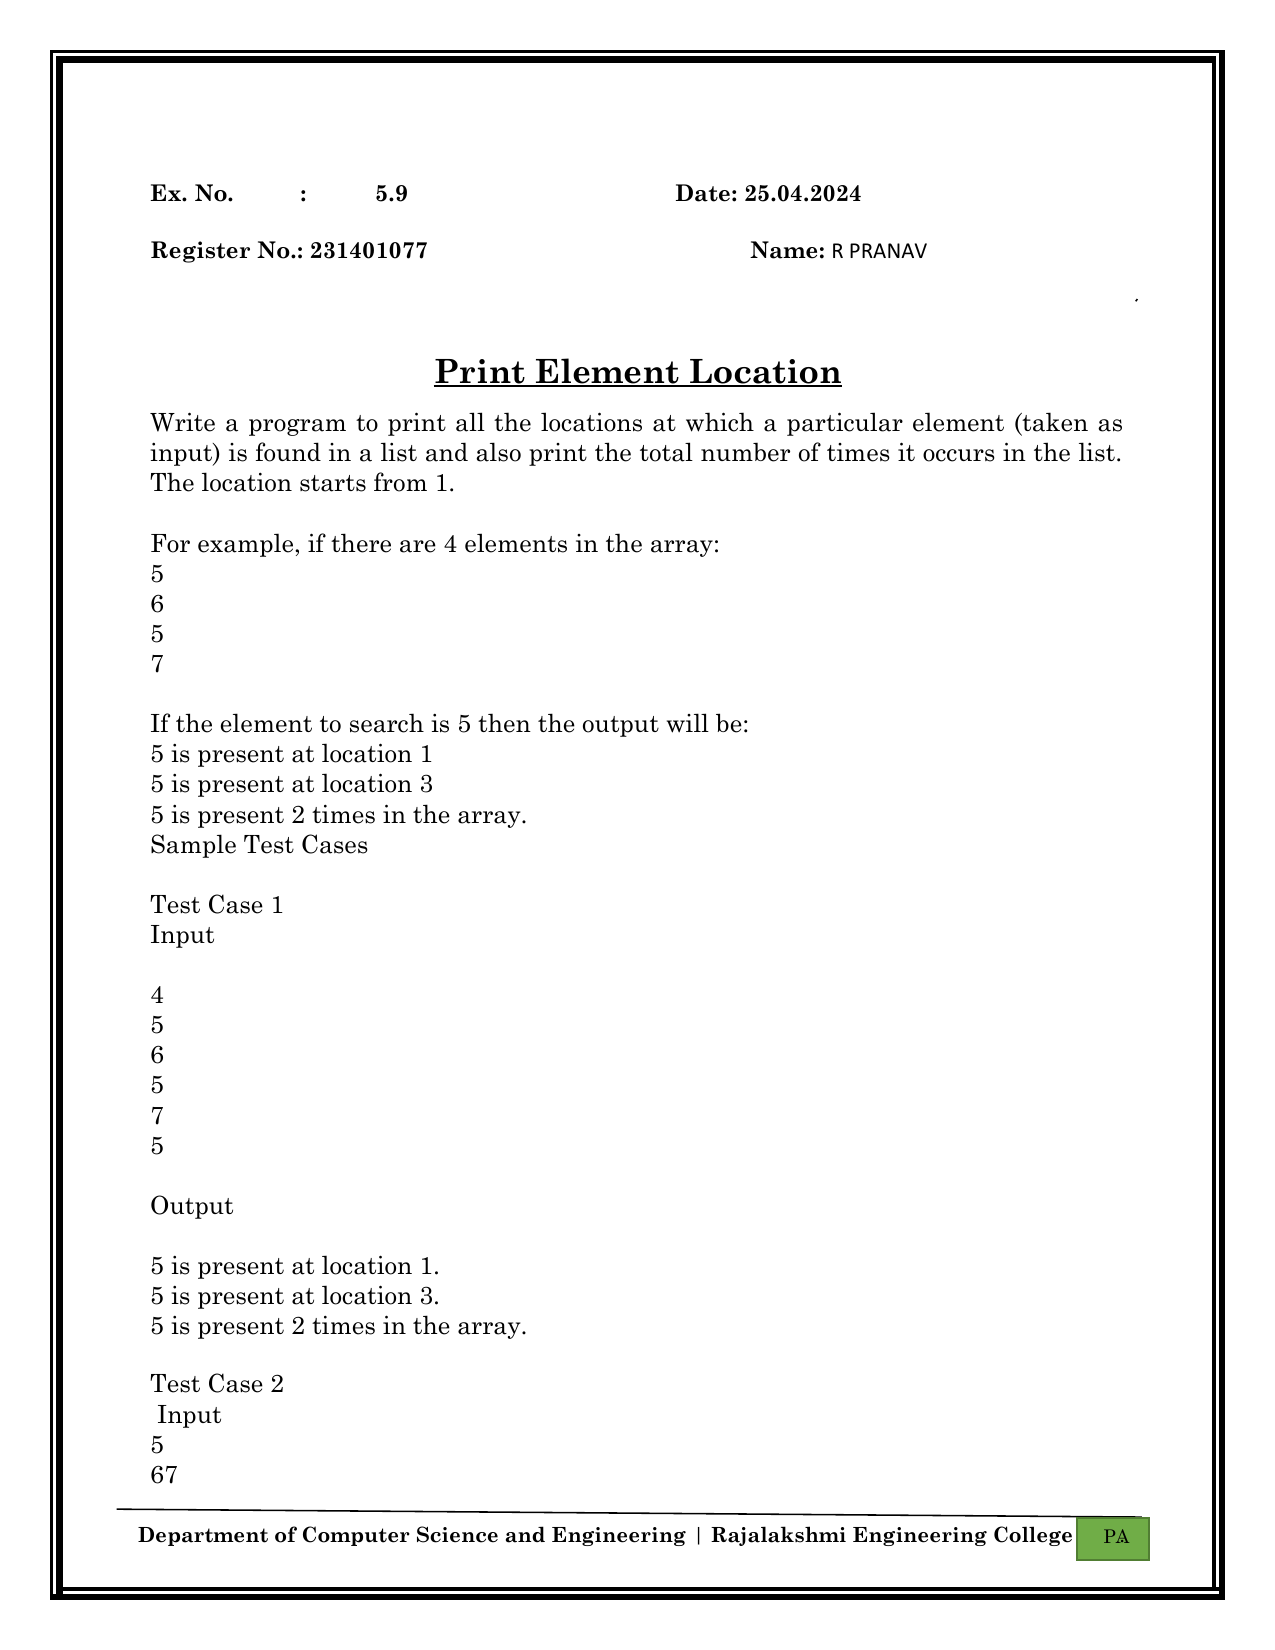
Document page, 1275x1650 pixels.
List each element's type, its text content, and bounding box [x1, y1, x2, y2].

text 4 [150, 979, 1125, 1009]
text 5 [150, 1129, 1125, 1159]
text If the element to search is 5 then the output will be: [150, 708, 1125, 738]
text Ex. No. : 5.9 Date: 25.04.2024 [150, 179, 1125, 207]
text Sample Test Cases [150, 828, 1125, 858]
text Test Case 2 [150, 1368, 1125, 1398]
text 6 [150, 588, 1125, 618]
text 5 is present at location 1. [150, 1250, 1125, 1280]
text Input [150, 919, 1125, 949]
text 5 is present 2 times in the array. [150, 1310, 1125, 1340]
text 67 [150, 1458, 1125, 1489]
text 5 [150, 1009, 1125, 1039]
text 5 is present 2 times in the array. [150, 798, 1125, 828]
text 5 [150, 1069, 1125, 1099]
text 5 [150, 618, 1125, 648]
text 5 is present at location 3. [150, 1280, 1125, 1310]
text 7 [150, 648, 1125, 678]
text Write a program to print all the locations at which a particular element (taken as input) is found in a list and also print the total number of times it occurs in the list. The location starts from 1. [150, 407, 1125, 497]
text 5 [150, 1428, 1125, 1458]
text 5 [150, 557, 1125, 588]
text 5 is present at location 3 [150, 768, 1125, 798]
text 5 is present at location 1 [150, 738, 1125, 768]
text 7 [150, 1099, 1125, 1129]
text Input [150, 1398, 1125, 1428]
text Register No.: 231401077 Name: R PRANAV [150, 236, 1125, 264]
text For example, if there are 4 elements in the array: [150, 527, 1125, 557]
text 6 [150, 1039, 1125, 1069]
text Output [150, 1190, 1125, 1220]
text Print Element Location [150, 350, 1125, 390]
text Test Case 1 [150, 889, 1125, 919]
